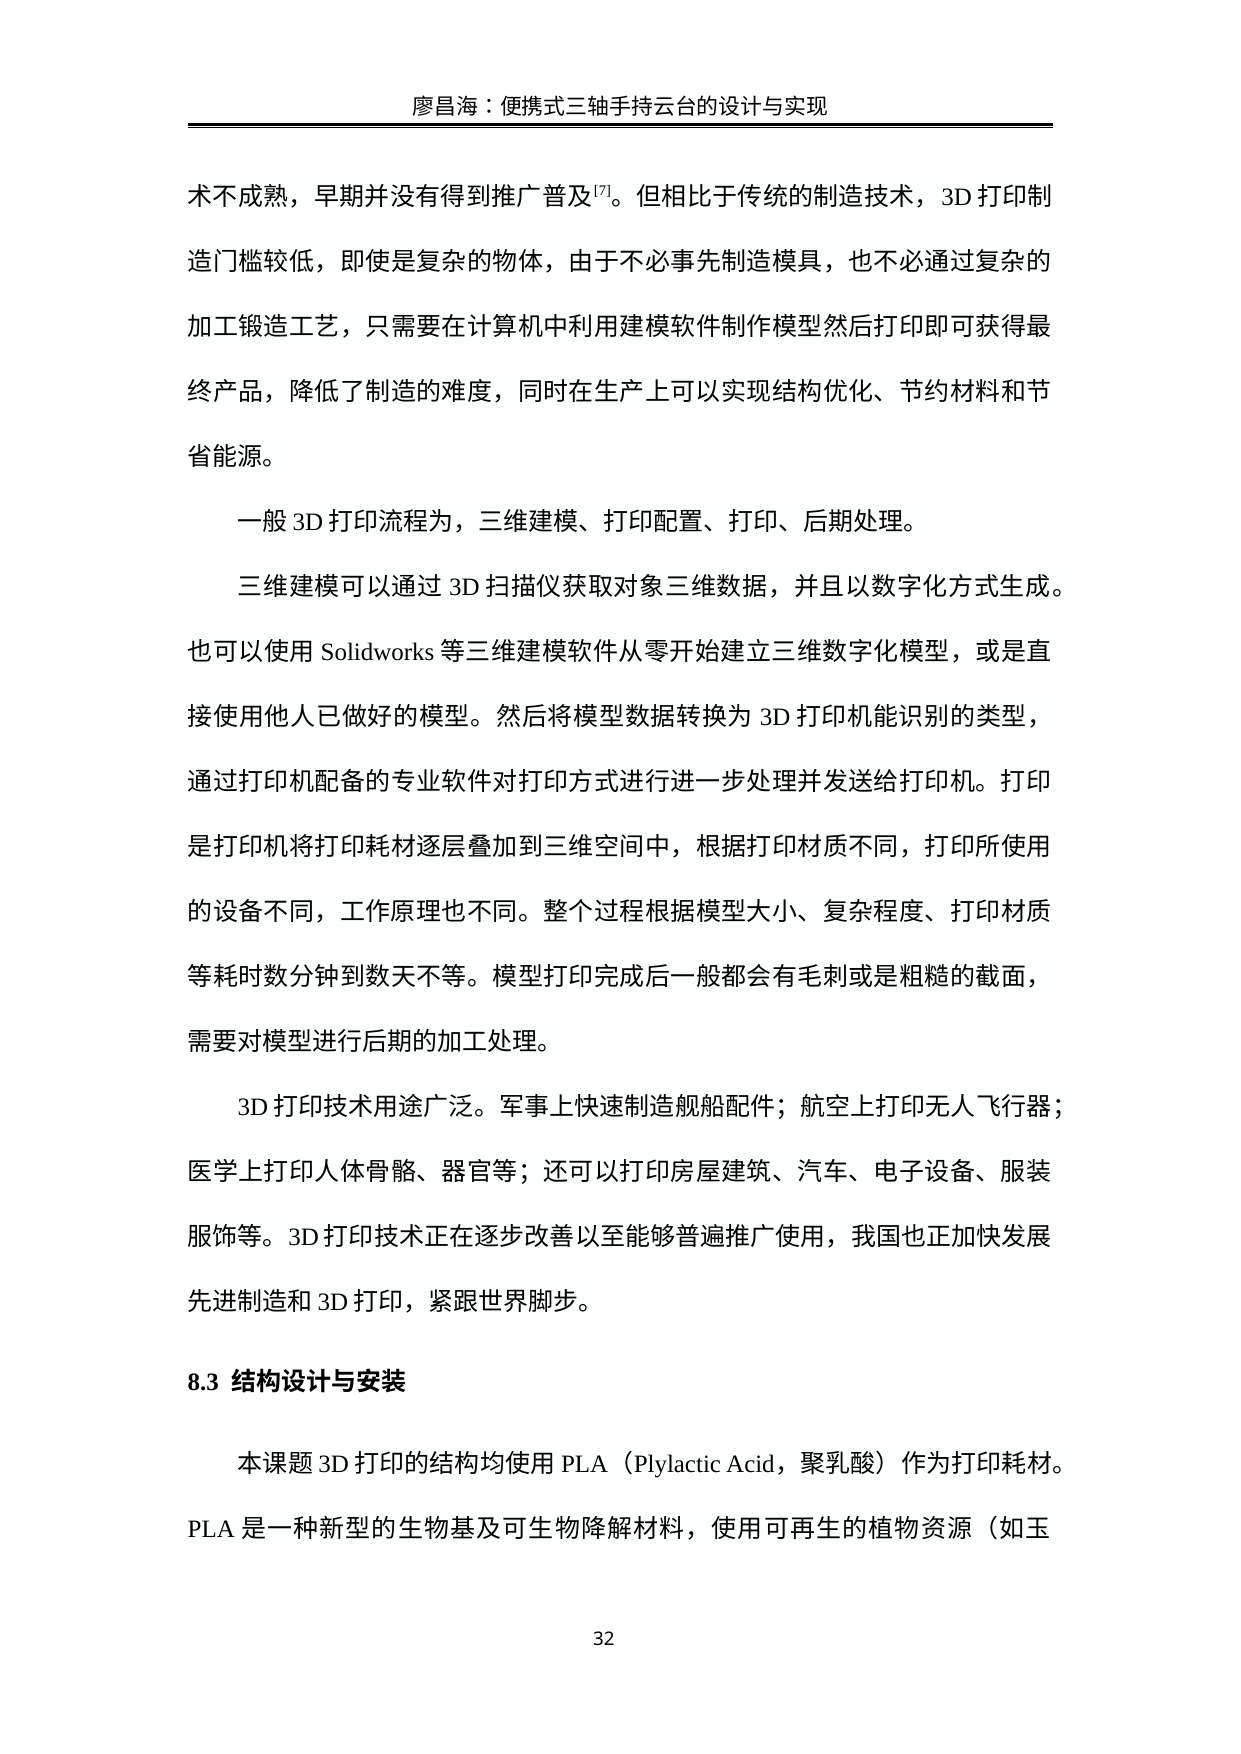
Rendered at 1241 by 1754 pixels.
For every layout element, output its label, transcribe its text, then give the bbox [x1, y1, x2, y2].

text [187, 1429, 1053, 1559]
text 一般3D打印流程为，三维建模、打印配置、打印、后期处理。 [187, 487, 1053, 552]
text 三维建模可以通过3D扫描仪获取对象三维数据，并且以数字化方式生成。也可以使用Solidworks等三维建模软件从零开始建立三维数字化模型，或是直接使用他人已做好的模型。然后将模型数据转换为3D打印机能识别的类型，通过打印机配备的专业软件对打印方式进行进一步处理并发送给打印机。打印是打印机将打印耗材逐层叠加到三维空间中，根据打印材质不同，打印所使用的设备不同，工作原理也不同。整个过程根据模型大小、复杂程度、打印材质等耗时数分钟到数天不等。模型打印完成后一般都会有毛刺或是粗糙的截面，需要对模型进行后期的加工处理。 [187, 552, 1053, 1072]
text 3D打印技术用途广泛。军事上快速制造舰船配件；航空上打印无人飞行器；医学上打印人体骨骼、器官等；还可以打印房屋建筑、汽车、电子设备、服装服饰等。3D打印技术正在逐步改善以至能够普遍推广使用，我国也正加快发展先进制造和3D打印，紧跟世界脚步。 [187, 1072, 1053, 1332]
subtitle 结构设计与安装 [187, 1348, 1053, 1413]
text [187, 162, 1053, 487]
